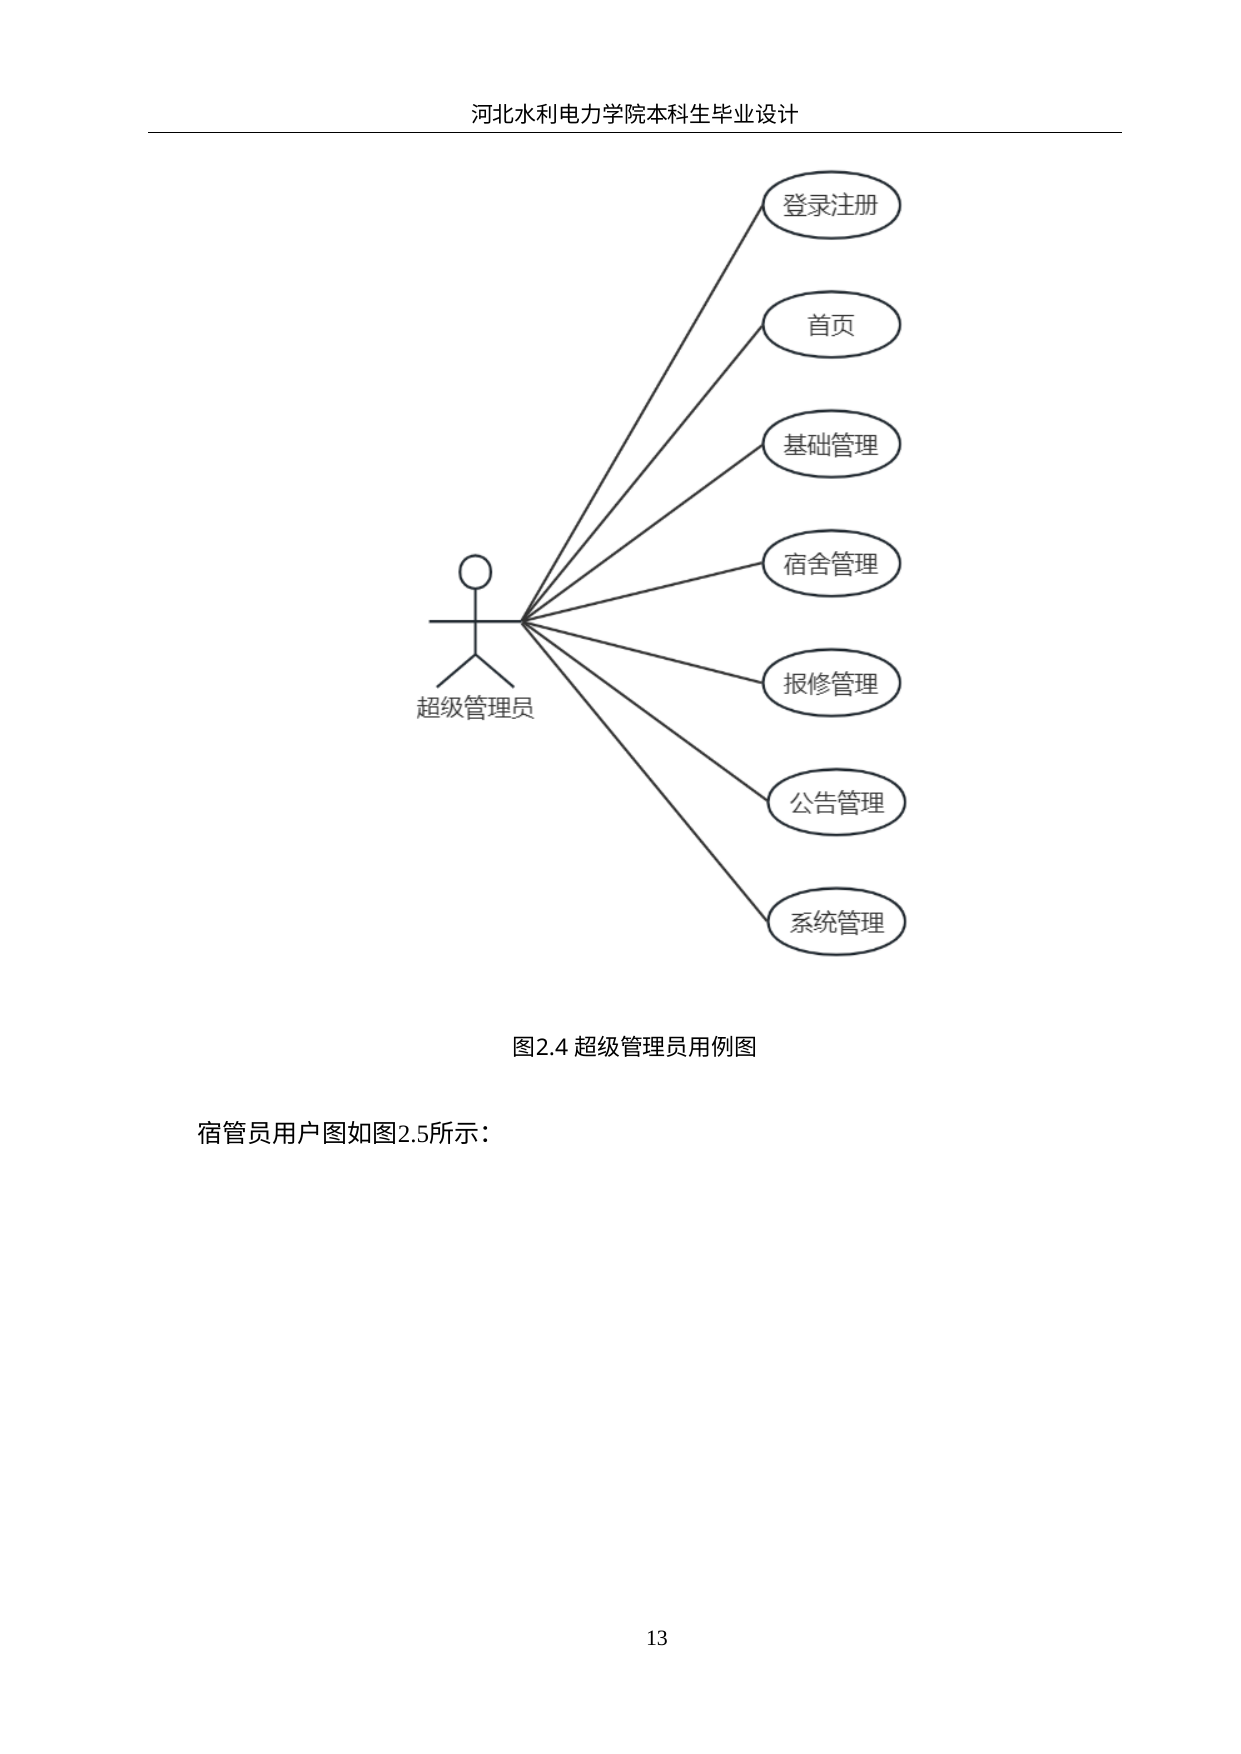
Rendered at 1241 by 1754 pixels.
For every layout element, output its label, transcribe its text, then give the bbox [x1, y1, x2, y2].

text 宿管员用户图如图2.5所示： [148, 1099, 1122, 1164]
picture [406, 155, 914, 974]
text 图2.4 超级管理员用例图 [148, 1013, 1122, 1078]
